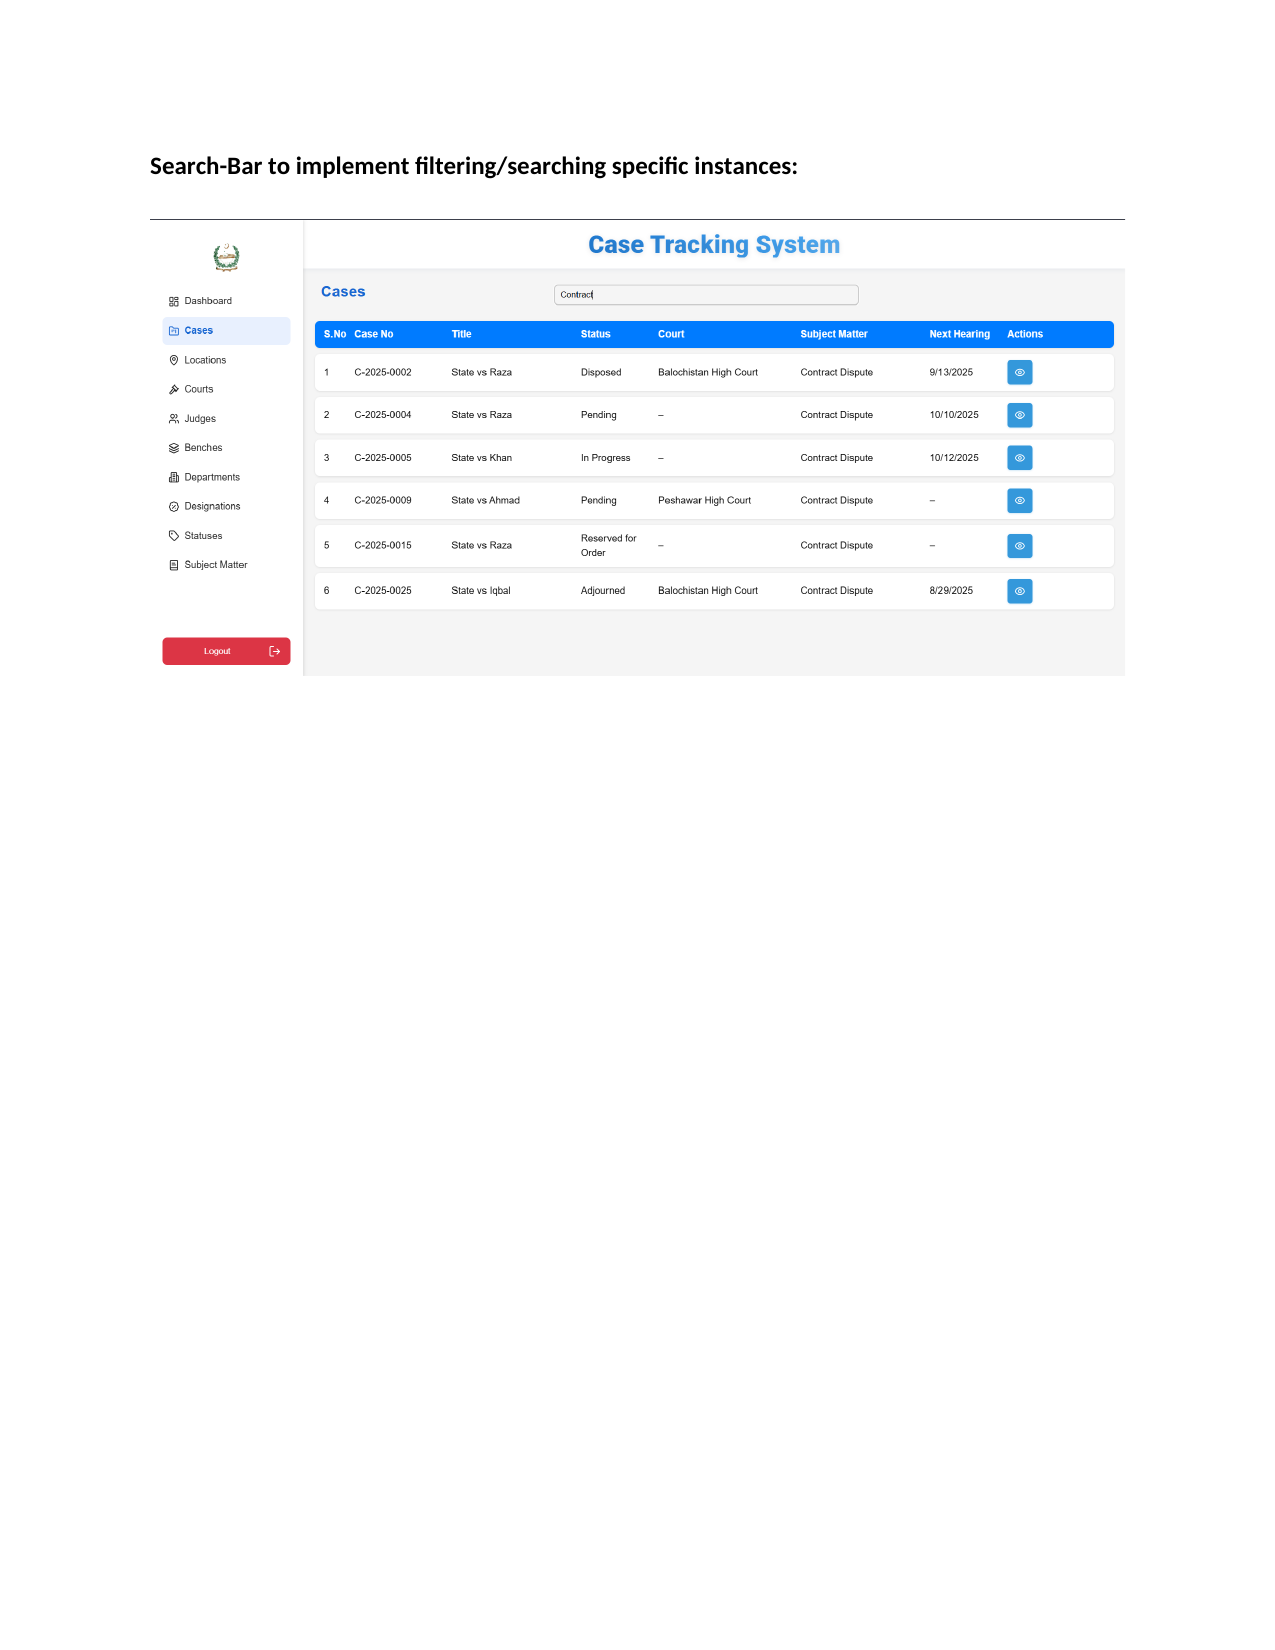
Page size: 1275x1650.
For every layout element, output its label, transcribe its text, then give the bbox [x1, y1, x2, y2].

picture [150, 219, 1125, 676]
text Search-Bar to implement filtering/searching specific instances: [150, 150, 1125, 219]
